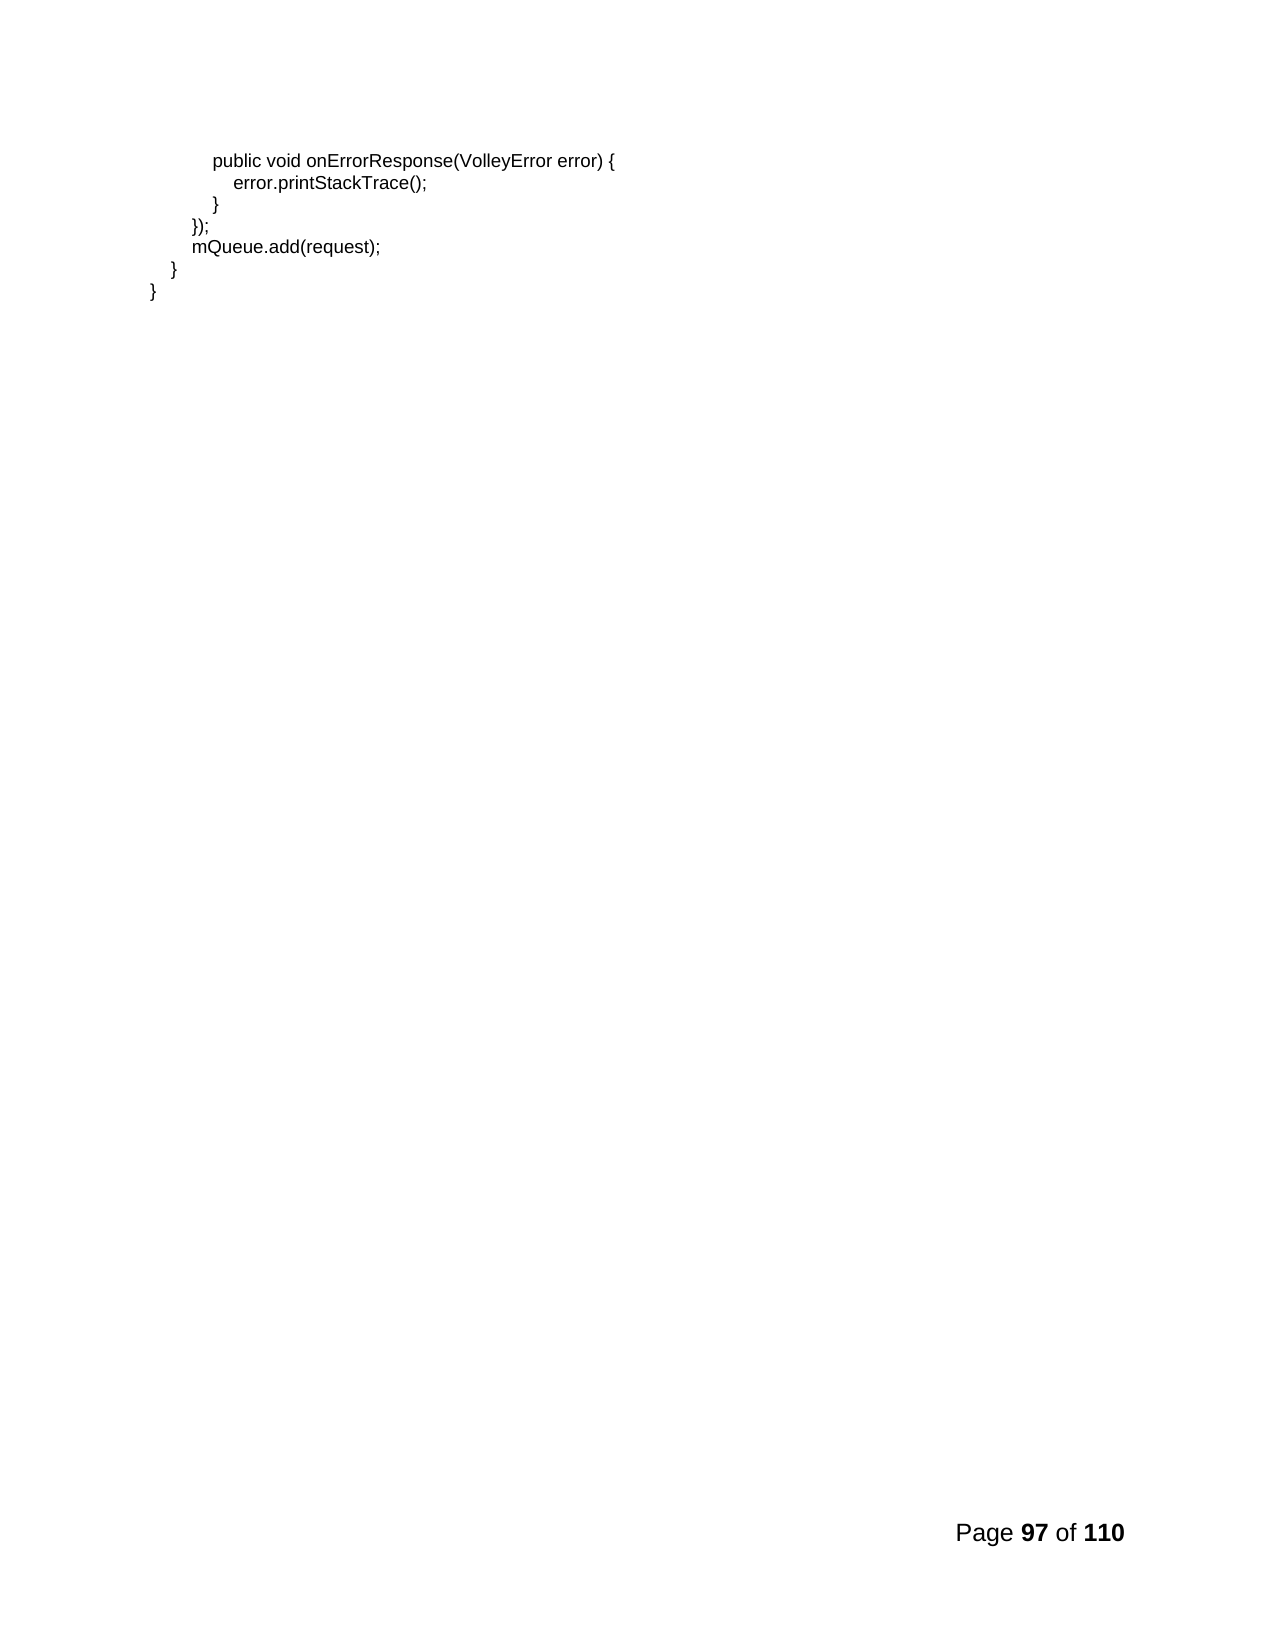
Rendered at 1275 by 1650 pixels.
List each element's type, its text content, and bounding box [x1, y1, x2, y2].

text } [150, 193, 1125, 215]
text } [150, 279, 1125, 301]
text } [150, 258, 1125, 279]
text }); [150, 215, 1125, 236]
text public void onErrorResponse(VolleyError error) { [150, 150, 1125, 172]
text mQueue.add(request); [150, 236, 1125, 258]
text error.printStackTrace(); [150, 172, 1125, 193]
